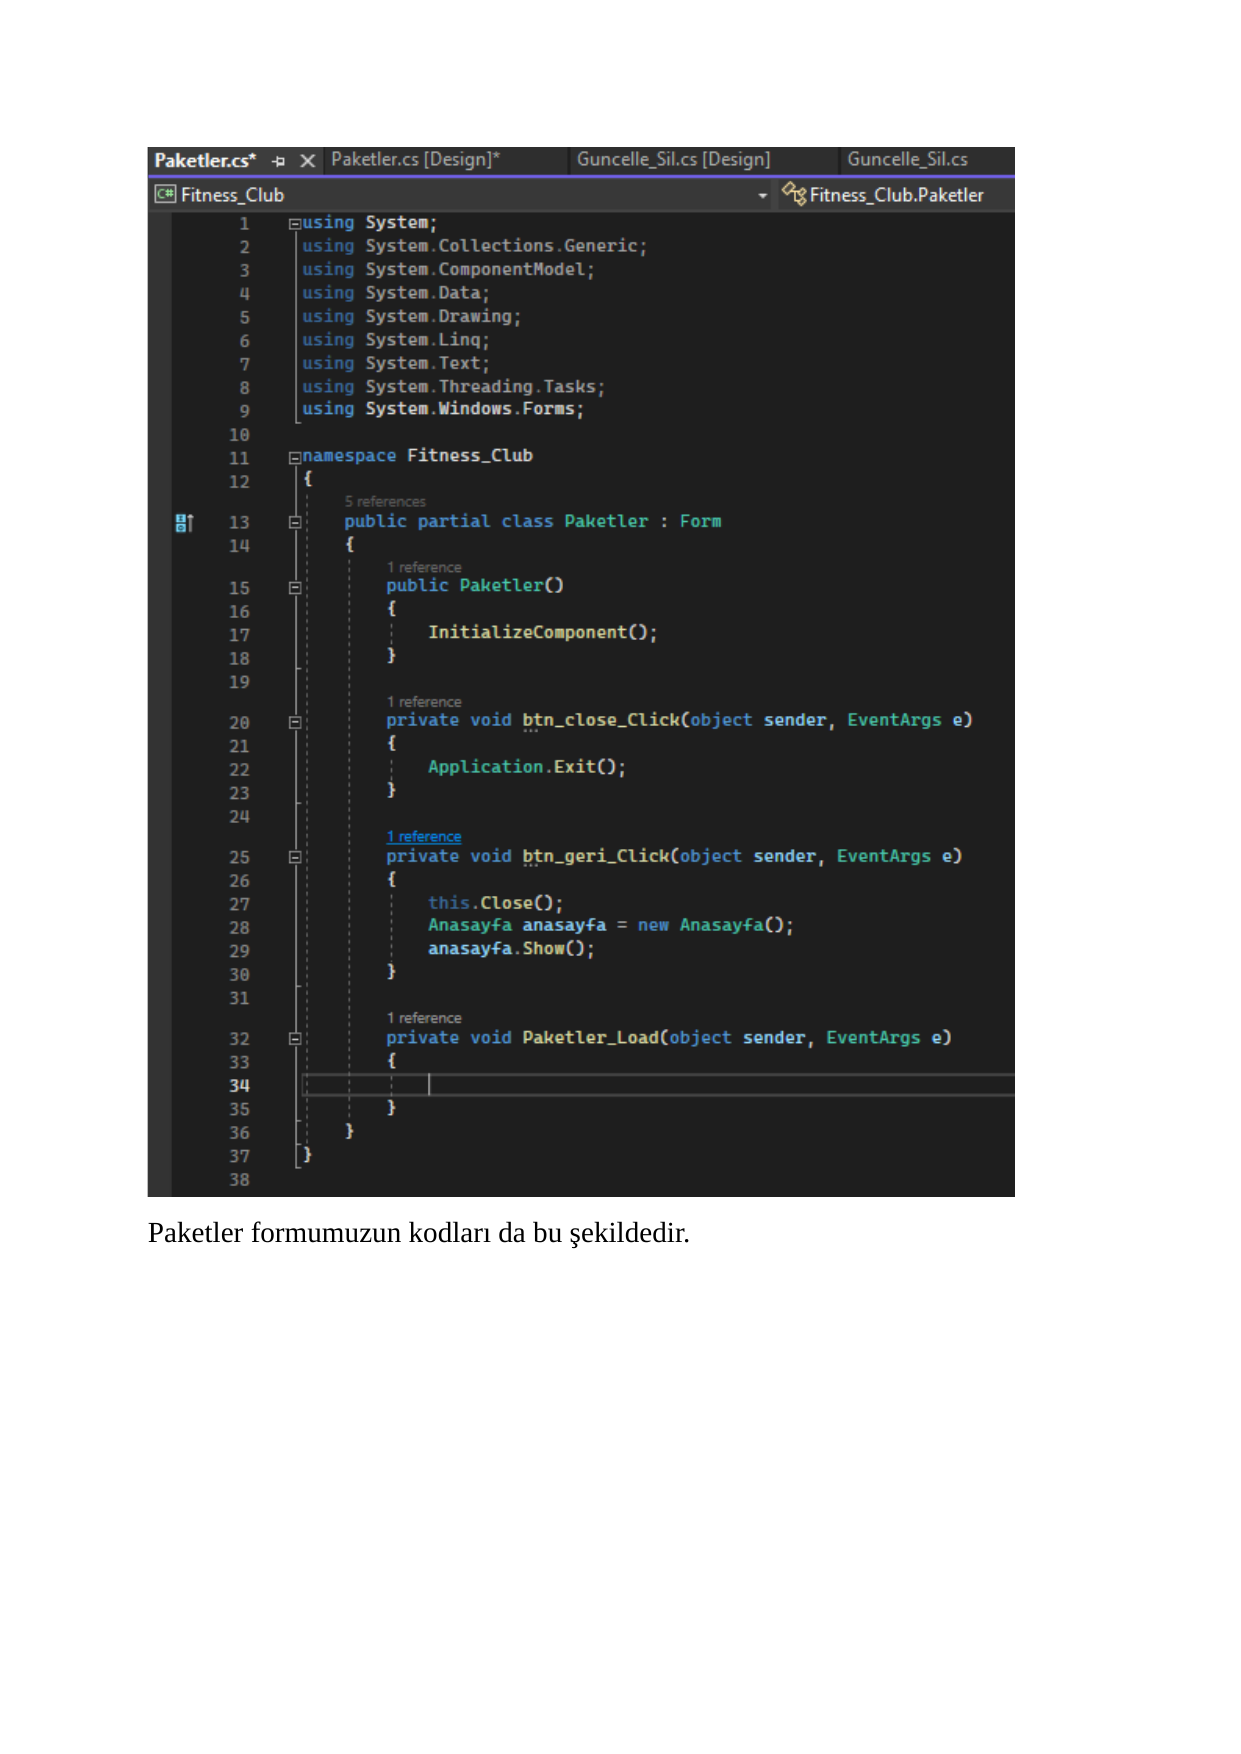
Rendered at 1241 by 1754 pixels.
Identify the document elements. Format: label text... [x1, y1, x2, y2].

picture [147, 147, 1015, 1197]
text Paketler formumuzun kodları da bu şekildedir. [148, 1215, 1093, 1248]
